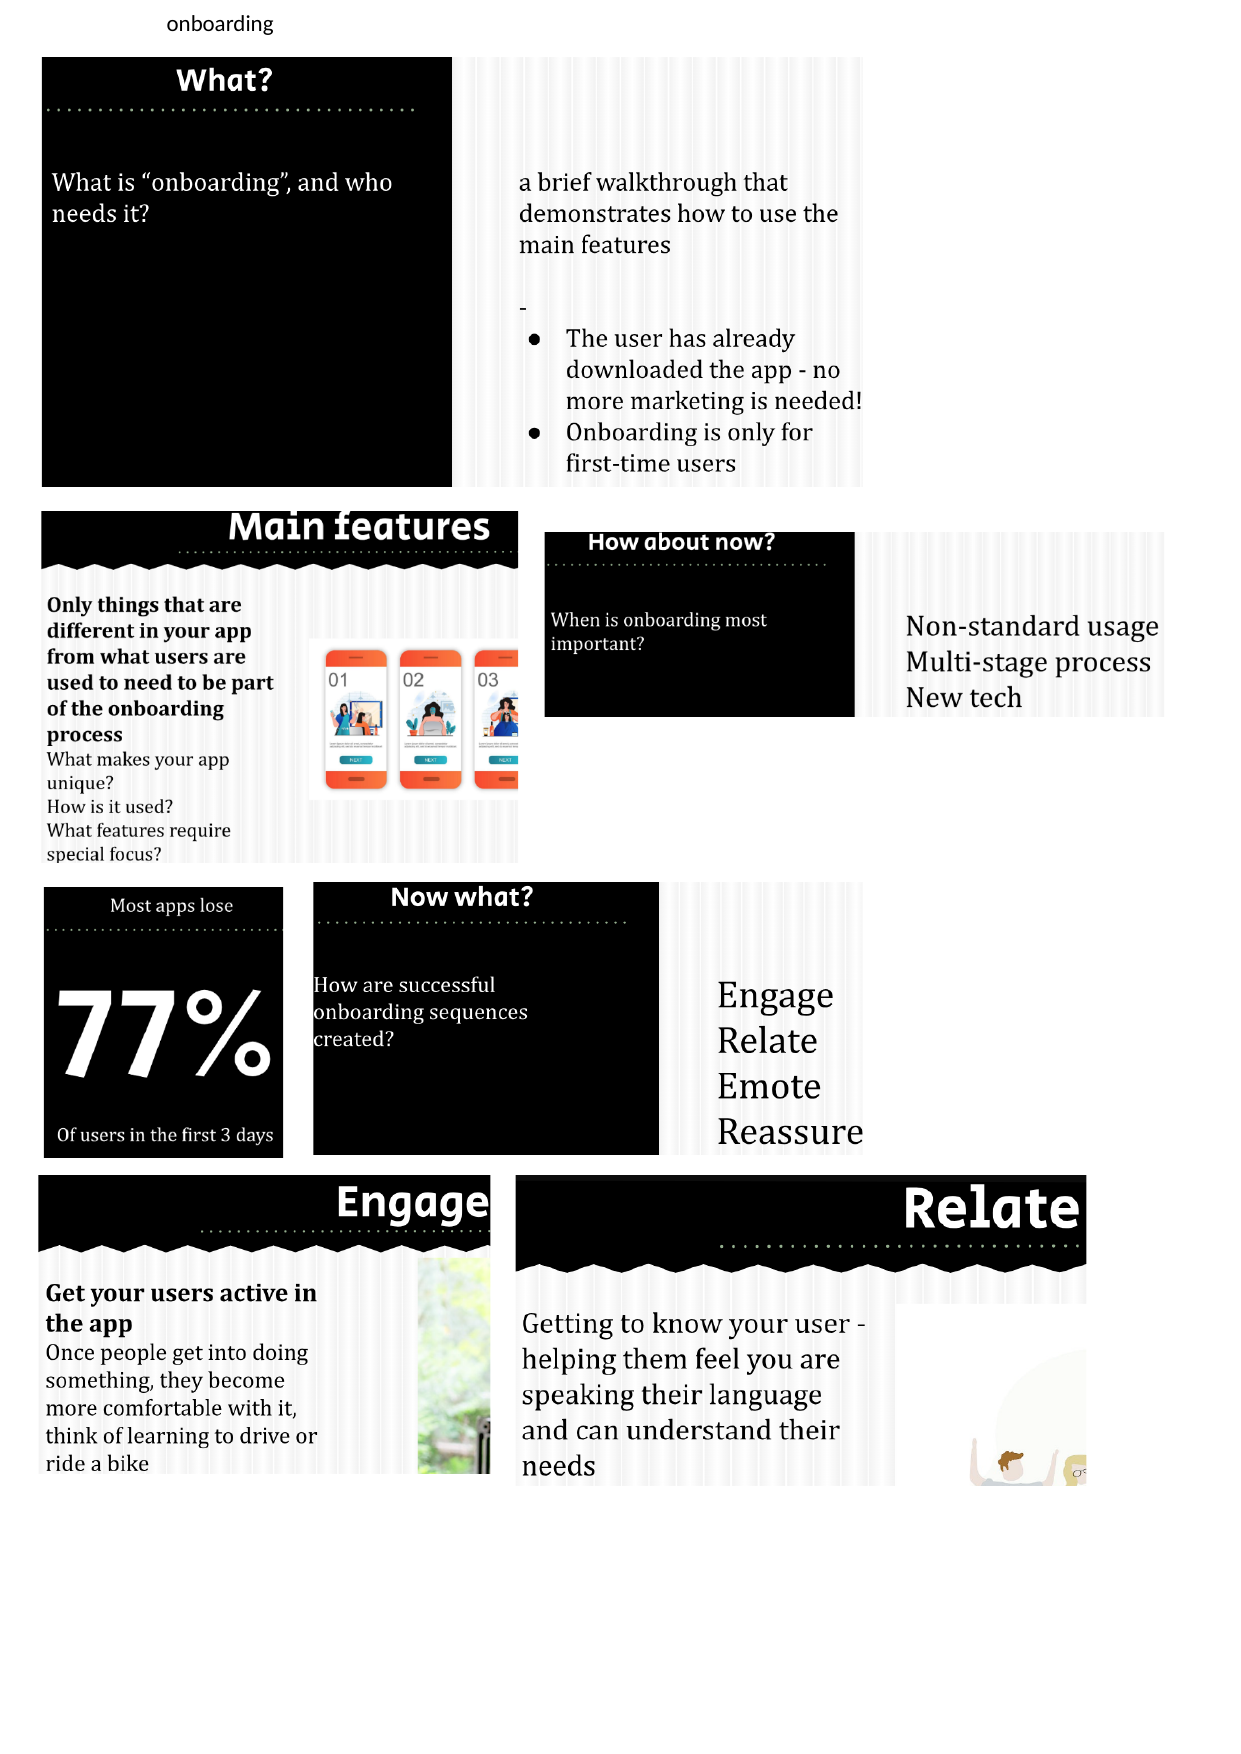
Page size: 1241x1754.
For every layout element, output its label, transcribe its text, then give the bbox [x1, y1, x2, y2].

picture [40, 511, 518, 861]
text onboarding [9, 9, 1218, 37]
picture [40, 57, 863, 486]
picture [514, 1175, 1087, 1485]
picture [37, 1175, 490, 1473]
picture [543, 532, 1165, 716]
picture [312, 882, 862, 1155]
picture [42, 887, 283, 1157]
